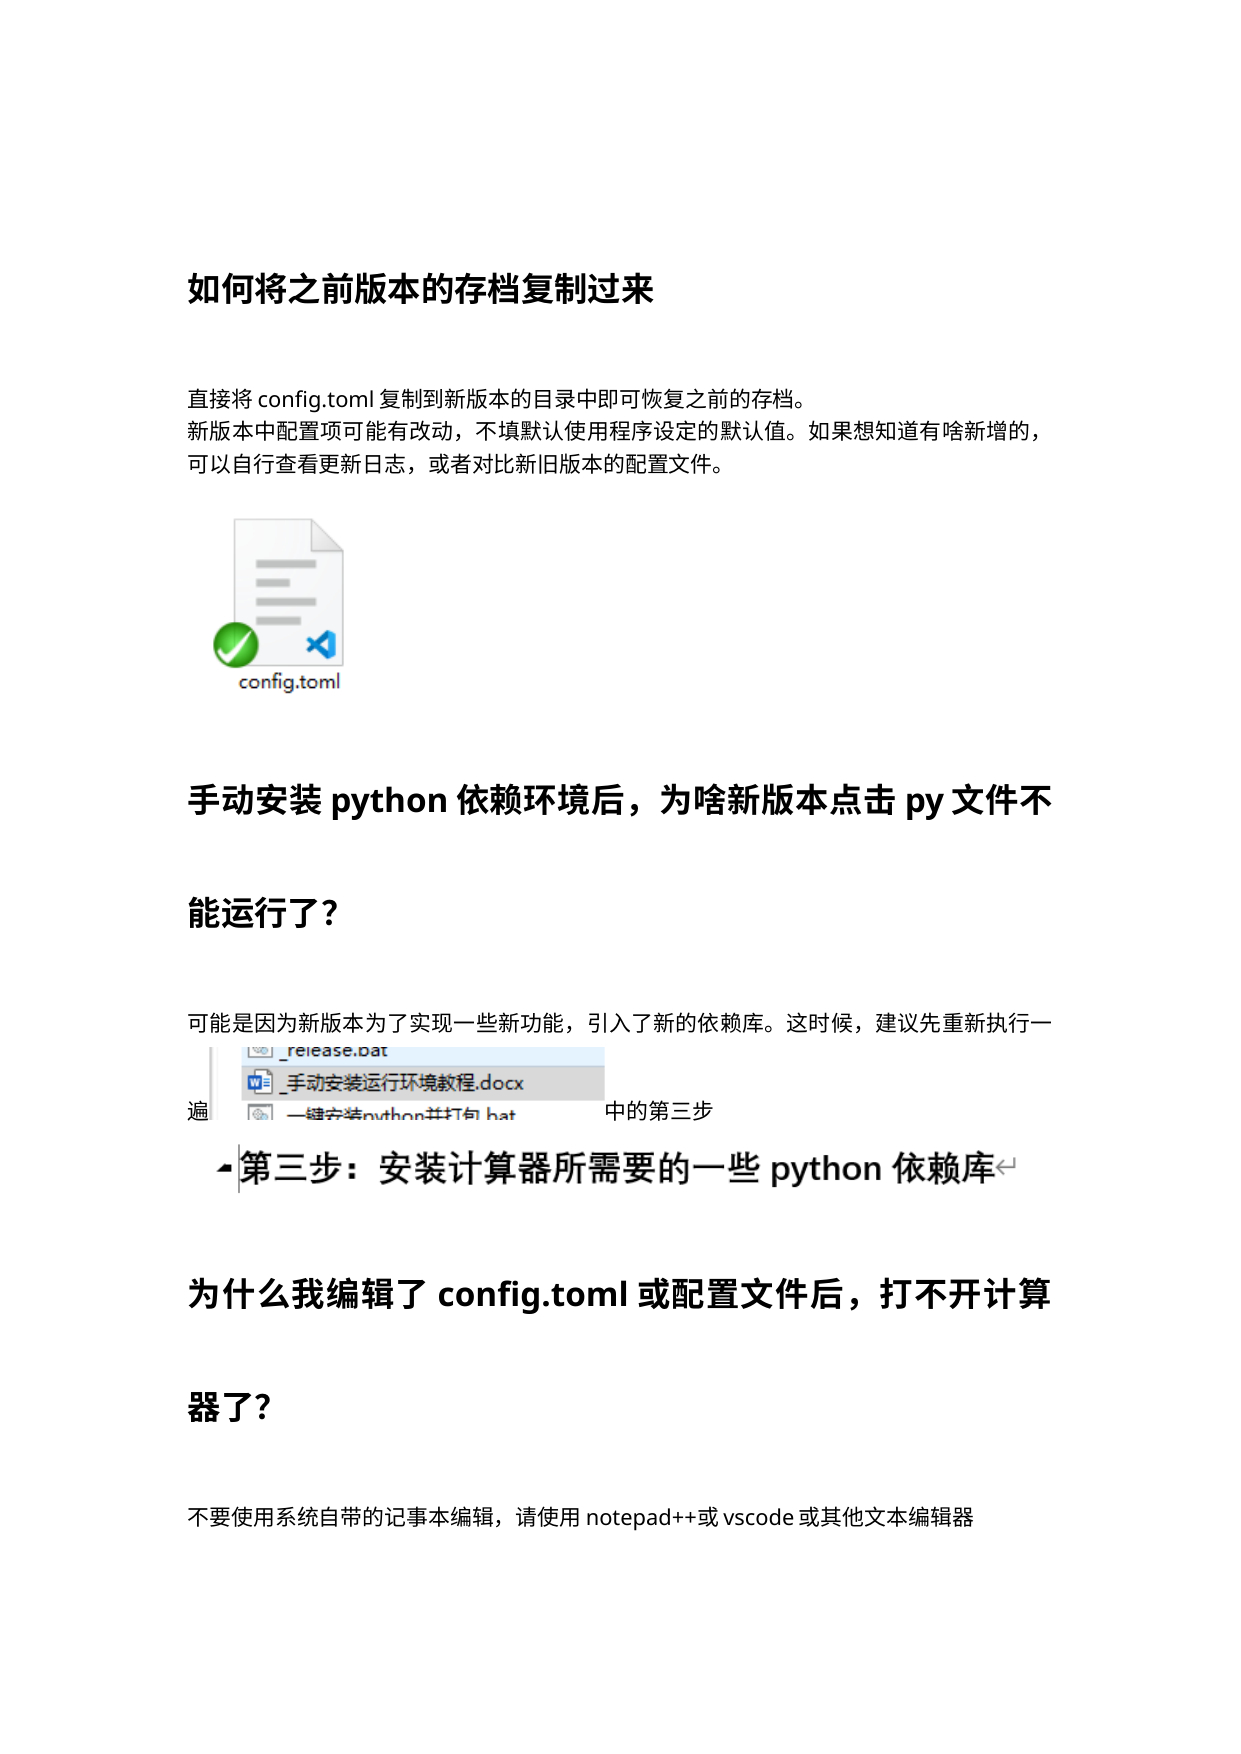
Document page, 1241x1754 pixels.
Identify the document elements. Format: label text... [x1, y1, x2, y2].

text 新版本中配置项可能有改动，不填默认使用程序设定的默认值。如果想知道有啥新增的，可以自行查看更新日志，或者对比新旧版本的配置文件。 [187, 414, 1053, 479]
subtitle 手动安装python依赖环境后，为啥新版本点击py文件不能运行了？ [187, 766, 1053, 943]
subtitle 如何将之前版本的存档复制过来 [187, 254, 1053, 319]
picture [187, 1135, 1053, 1218]
subtitle 为什么我编辑了config.toml或配置文件后，打不开计算器了？ [187, 1260, 1053, 1437]
picture [209, 1047, 605, 1120]
text 不要使用系统自带的记事本编辑，请使用notepad++或vscode或其他文本编辑器 [187, 1499, 1053, 1532]
text 直接将config.toml复制到新版本的目录中即可恢复之前的存档。 [187, 381, 1053, 414]
picture [187, 478, 380, 709]
